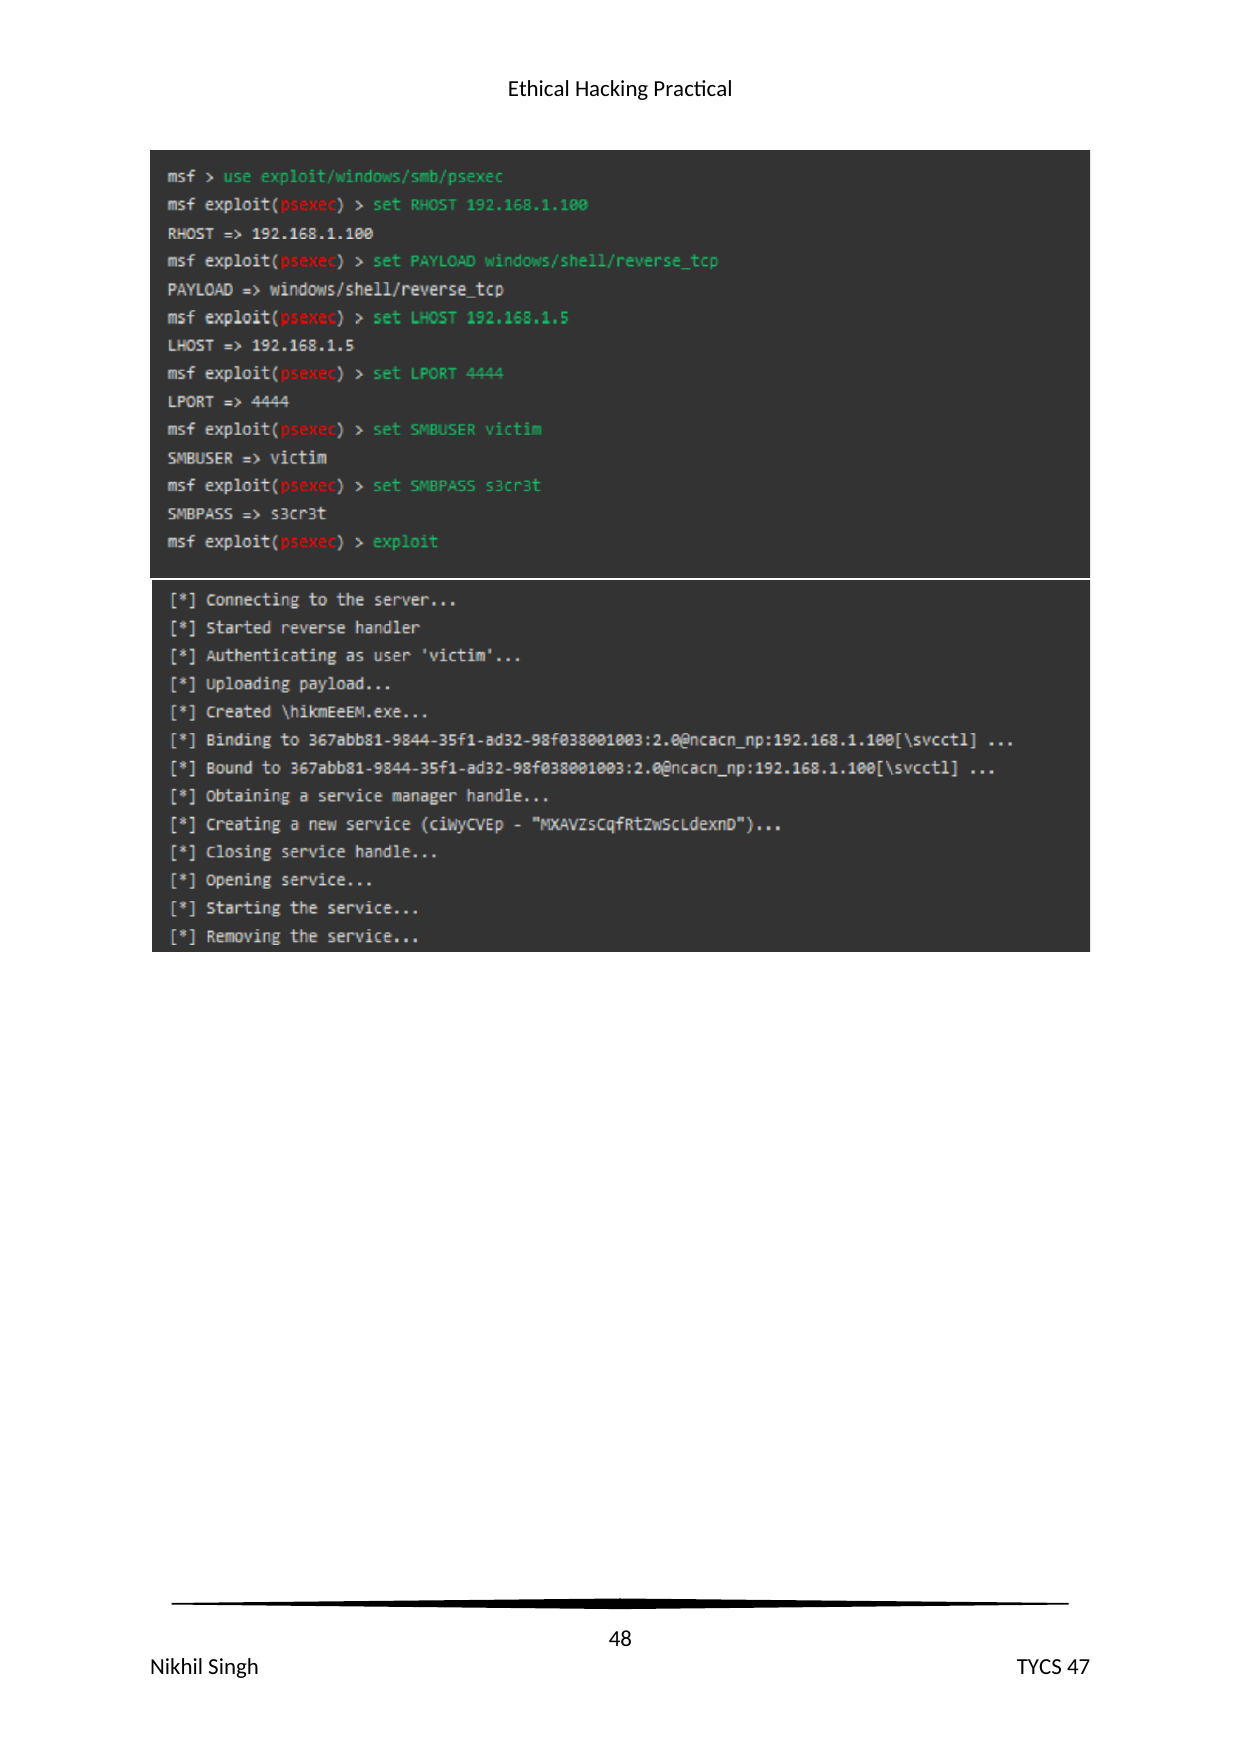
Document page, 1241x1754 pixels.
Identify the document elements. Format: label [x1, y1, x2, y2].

picture [150, 580, 1091, 952]
picture [150, 150, 1091, 578]
